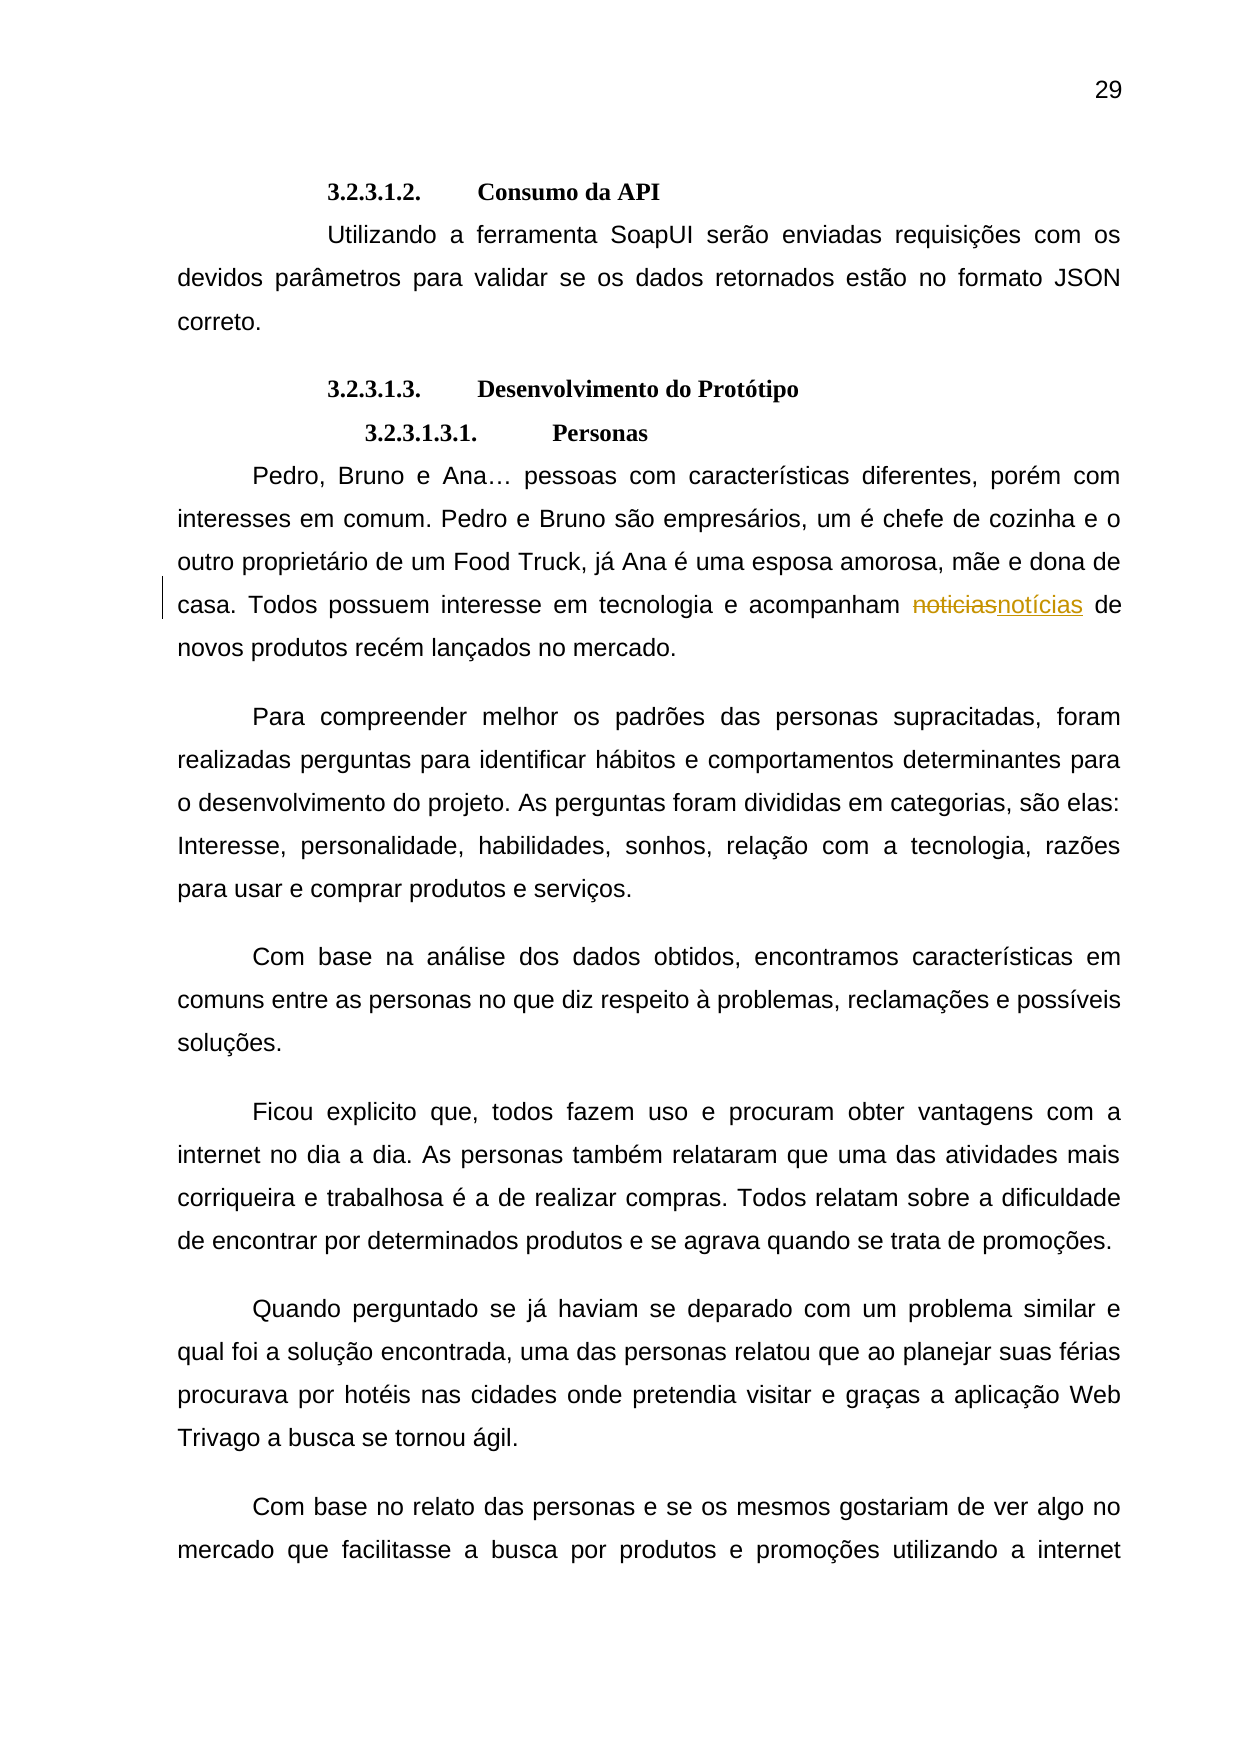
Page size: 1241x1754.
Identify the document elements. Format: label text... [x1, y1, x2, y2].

text Utilizando a ferramenta SoapUI serão enviadas requisições com os devidos parâmetros para validar se os dados retornados estão no formato JSON correto. [177, 220, 1122, 335]
list Desenvolvimento do Protótipo [327, 374, 1122, 403]
list Personas [364, 418, 1122, 446]
text Para compreender melhor os padrões das personas supracitadas, foram realizadas perguntas para identificar hábitos e comportamentos determinantes para o desenvolvimento do projeto. As perguntas foram divididas em categorias, são elas: Interesse, personalidade, habilidades, sonhos, relação com a tecnologia, razões para usar e comprar produtos e serviços. [177, 701, 1122, 903]
text Ficou explicito que, todos fazem uso e procuram obter vantagens com a internet no dia a dia. As personas também relataram que uma das atividades mais corriqueira e trabalhosa é a de realizar compras. Todos relatam sobre a dificuldade de encontrar por determinados produtos e se agrava quando se trata de promoções. [177, 1096, 1122, 1254]
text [177, 1491, 1122, 1563]
text Quando perguntado se já haviam se deparado com um problema similar e qual foi a solução encontrada, uma das personas relatou que ao planejar suas férias procurava por hotéis nas cidades onde pretendia visitar e graças a aplicação Web Trivago a busca se tornou ágil. [177, 1294, 1122, 1452]
text Pedro, Bruno e Ana… pessoas com características diferentes, porém com interesses em comum. Pedro e Bruno são empresários, um é chefe de cozinha e o outro proprietário de um Food Truck, já Ana é uma esposa amorosa, mãe e dona de casa. Todos possuem interesse em tecnologia e acompanham de novos produtos recém lançados no mercado. [177, 461, 1122, 662]
list Consumo da API [327, 177, 1122, 206]
text Com base na análise dos dados obtidos, encontramos características em comuns entre as personas no que diz respeito à problemas, reclamações e possíveis soluções. [177, 942, 1122, 1057]
